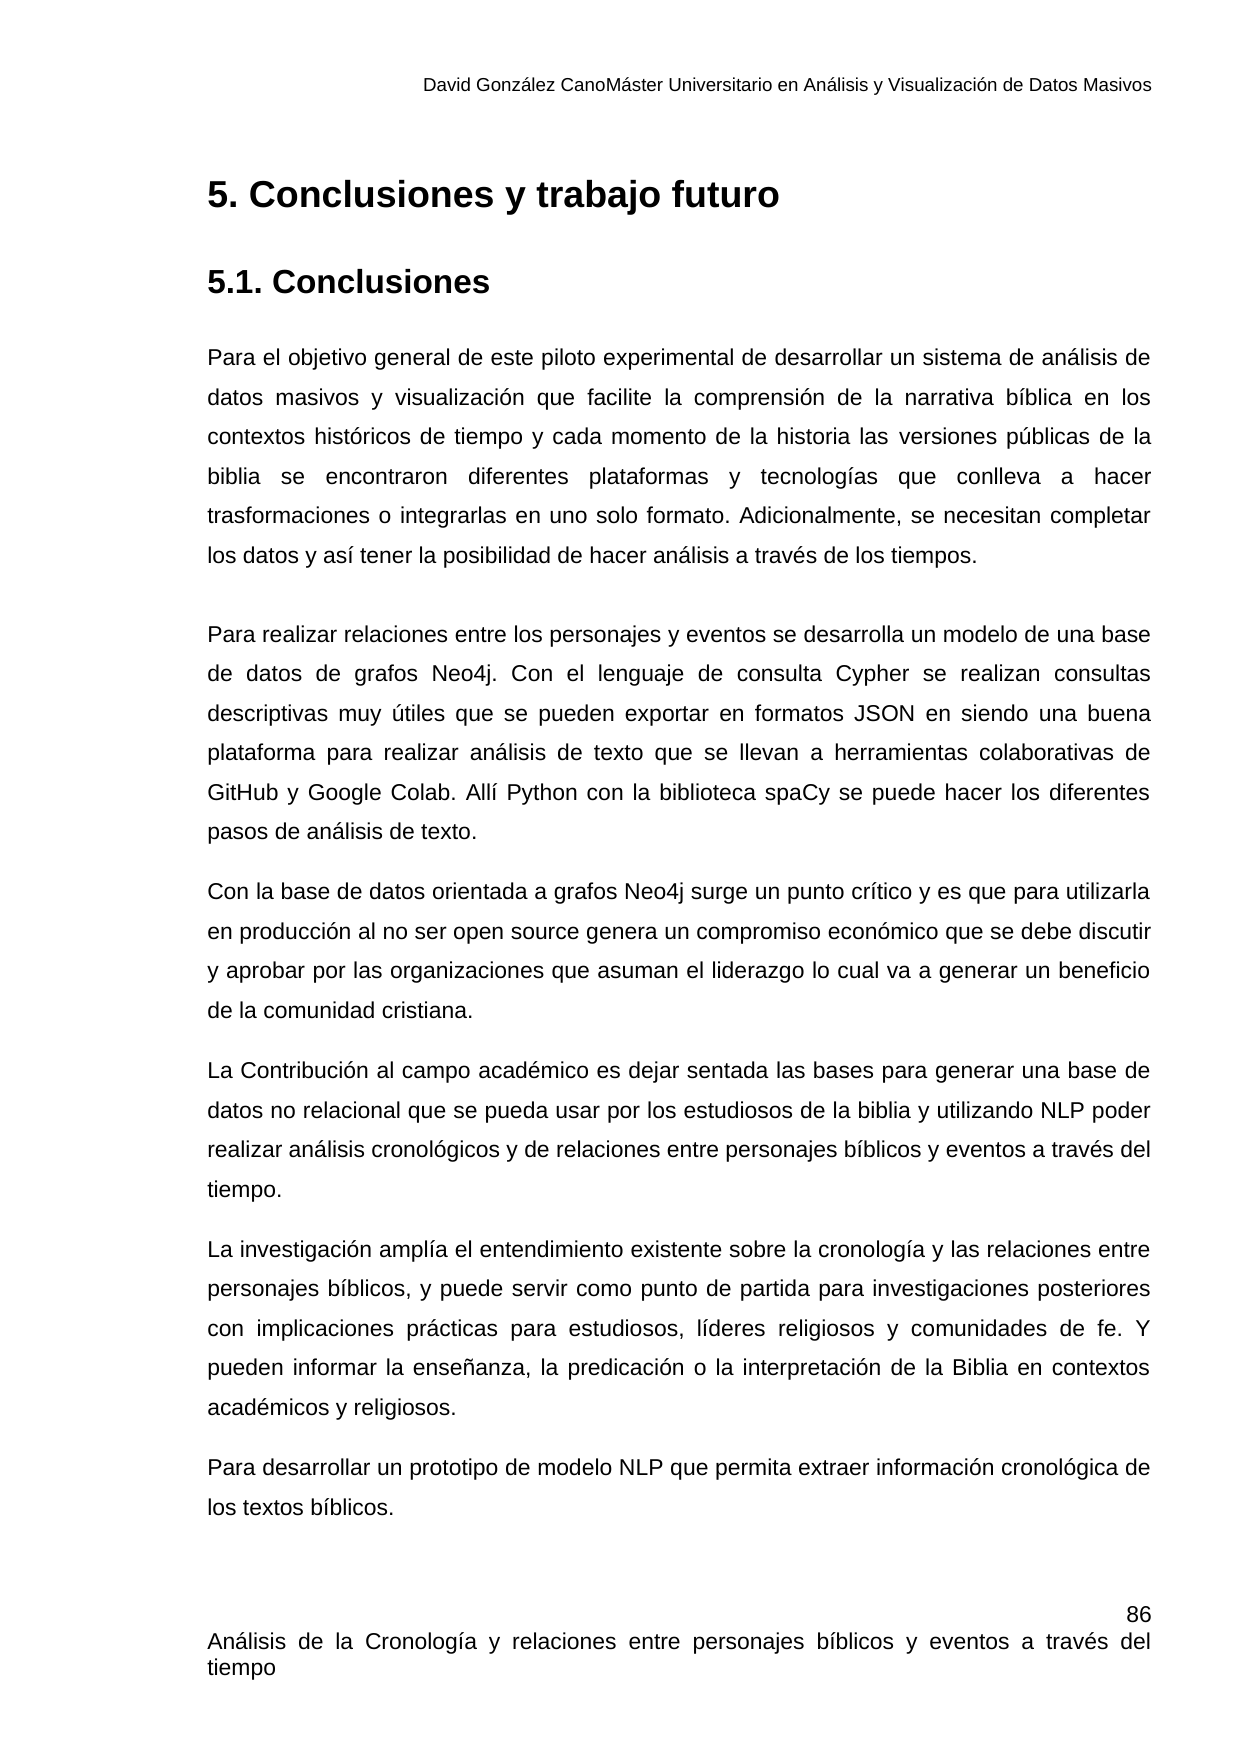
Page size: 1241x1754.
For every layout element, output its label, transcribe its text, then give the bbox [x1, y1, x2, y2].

text Para realizar relaciones entre los personajes y eventos se desarrolla un modelo de una base de datos de grafos Neo4j. Con el lenguaje de consulta Cypher se realizan consultas descriptivas muy útiles que se pueden exportar en formatos JSON en siendo una buena plataforma para realizar análisis de texto que se llevan a herramientas colaborativas de GitHub y Google Colab. Allí Python con la biblioteca spaCy se puede hacer los diferentes pasos de análisis de texto. [207, 621, 1152, 844]
subtitle 5.1. Conclusiones [207, 262, 1152, 300]
text La investigación amplía el entendimiento existente sobre la cronología y las relaciones entre personajes bíblicos, y puede servir como punto de partida para investigaciones posteriores con implicaciones prácticas para estudiosos, líderes religiosos y comunidades de fe. Y pueden informar la enseñanza, la predicación o la interpretación de la Biblia en contextos académicos y religiosos. [207, 1236, 1152, 1420]
text Con la base de datos orientada a grafos Neo4j surge un punto crítico y es que para utilizarla en producción al no ser open source genera un compromiso económico que se debe discutir y aprobar por las organizaciones que asuman el liderazgo lo cual va a generar un beneficio de la comunidad cristiana. [207, 878, 1152, 1023]
subtitle 5. Conclusiones y trabajo futuro [207, 172, 1152, 215]
text Para el objetivo general de este piloto experimental de desarrollar un sistema de análisis de datos masivos y visualización que facilite la comprensión de la narrativa bíblica en los contextos históricos de tiempo y cada momento de la historia las versiones públicas de la biblia se encontraron diferentes plataformas y tecnologías que conlleva a hacer trasformaciones o integrarlas en uno solo formato. Adicionalmente, se necesitan completar los datos y así tener la posibilidad de hacer análisis a través de los tiempos. [207, 344, 1152, 568]
text La Contribución al campo académico es dejar sentada las bases para generar una base de datos no relacional que se pueda usar por los estudiosos de la biblia y utilizando NLP poder realizar análisis cronológicos y de relaciones entre personajes bíblicos y eventos a través del tiempo. [207, 1057, 1152, 1202]
text Para desarrollar un prototipo de modelo NLP que permita extraer información cronológica de los textos bíblicos. [207, 1454, 1152, 1520]
